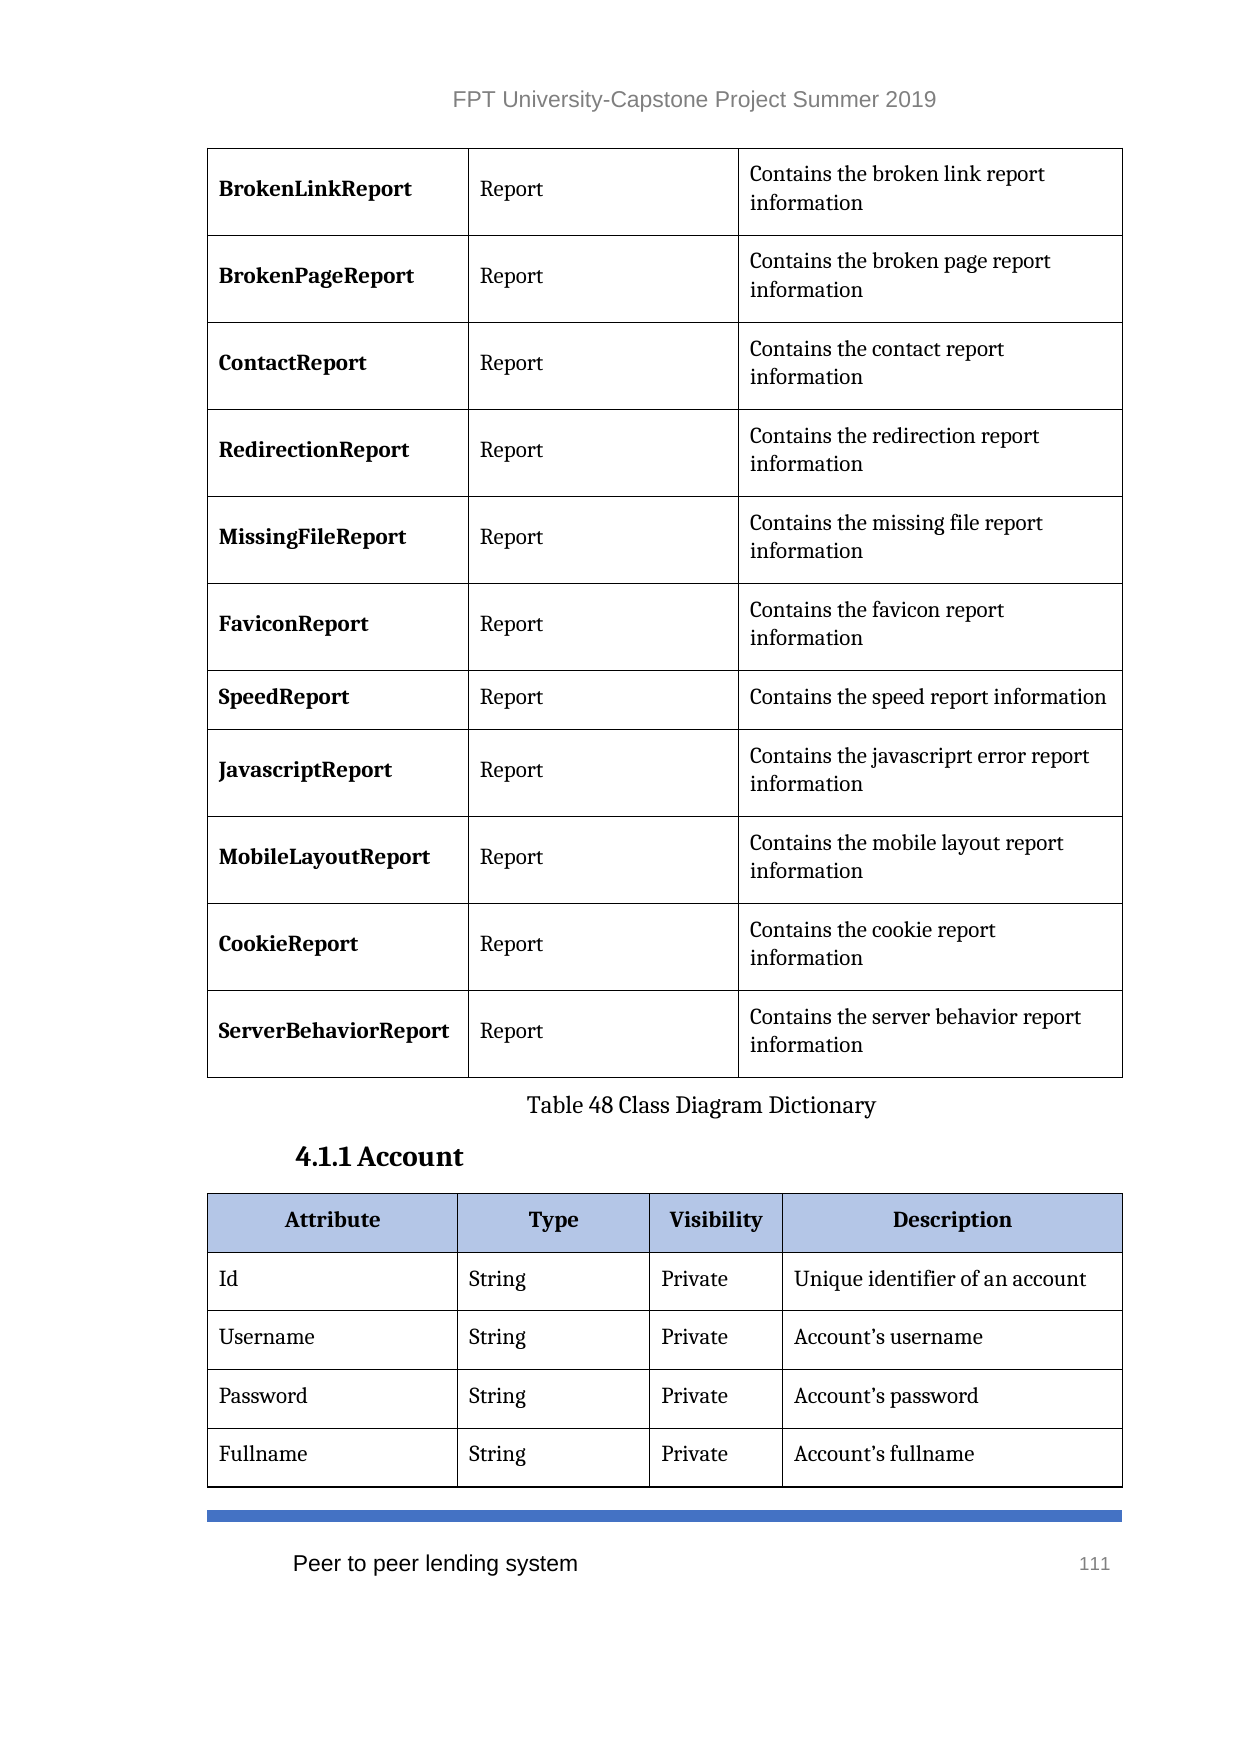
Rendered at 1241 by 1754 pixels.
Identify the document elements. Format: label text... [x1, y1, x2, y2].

table_header Visibility [650, 1194, 782, 1252]
table_cell Account’s username [783, 1311, 1122, 1369]
table_cell String [458, 1253, 649, 1310]
table_cell ContactReport [208, 323, 468, 409]
table_cell FaviconReport [208, 584, 468, 670]
table_cell Contains the cookie report information [739, 904, 1122, 990]
text Table 48 Class Diagram Dictionary [207, 1091, 1122, 1119]
table_cell Report [469, 991, 738, 1077]
table_cell Report [469, 149, 738, 235]
table_header Type [458, 1194, 649, 1252]
table_cell Report [469, 497, 738, 583]
table_header Description [783, 1194, 1122, 1252]
table_cell MobileLayoutReport [208, 817, 468, 903]
table_cell CookieReport [208, 904, 468, 990]
table_cell Contains the contact report information [739, 323, 1122, 409]
table_cell Unique identifier of an account [783, 1253, 1122, 1310]
table_cell Report [469, 671, 738, 729]
table_cell RedirectionReport [208, 410, 468, 496]
table_cell Contains the speed report information [739, 671, 1122, 729]
table_cell Report [469, 410, 738, 496]
table_cell Password [208, 1370, 457, 1428]
list Account [295, 1140, 1122, 1174]
table_cell Contains the mobile layout report information [739, 817, 1122, 903]
table_cell Fullname [208, 1429, 457, 1486]
table_cell JavascriptReport [208, 730, 468, 816]
table_cell Report [469, 817, 738, 903]
table_cell Account’s password [783, 1370, 1122, 1428]
table_cell String [458, 1429, 649, 1486]
table_cell ServerBehaviorReport [208, 991, 468, 1077]
table_cell String [458, 1311, 649, 1369]
table_cell Username [208, 1311, 457, 1369]
table_cell Report [469, 904, 738, 990]
table_cell Contains the broken page report information [739, 236, 1122, 322]
table_cell Report [469, 323, 738, 409]
table_cell Account’s fullname [783, 1429, 1122, 1486]
table_cell BrokenLinkReport [208, 149, 468, 235]
table_cell Contains the favicon report information [739, 584, 1122, 670]
table_cell Id [208, 1253, 457, 1310]
table_cell SpeedReport [208, 671, 468, 729]
table_cell Contains the broken link report information [739, 149, 1122, 235]
table_header Attribute [208, 1194, 457, 1252]
table_cell Contains the javascriprt error report information [739, 730, 1122, 816]
table_cell String [458, 1370, 649, 1428]
table_cell Contains the server behavior report information [739, 991, 1122, 1077]
table_cell Private [650, 1370, 782, 1428]
table_cell BrokenPageReport [208, 236, 468, 322]
table_cell Private [650, 1253, 782, 1310]
table_cell Report [469, 584, 738, 670]
table_cell Report [469, 730, 738, 816]
table_cell Contains the redirection report information [739, 410, 1122, 496]
table_cell Private [650, 1429, 782, 1486]
table_cell MissingFileReport [208, 497, 468, 583]
table_cell Report [469, 236, 738, 322]
table_cell Contains the missing file report information [739, 497, 1122, 583]
table_cell Private [650, 1311, 782, 1369]
